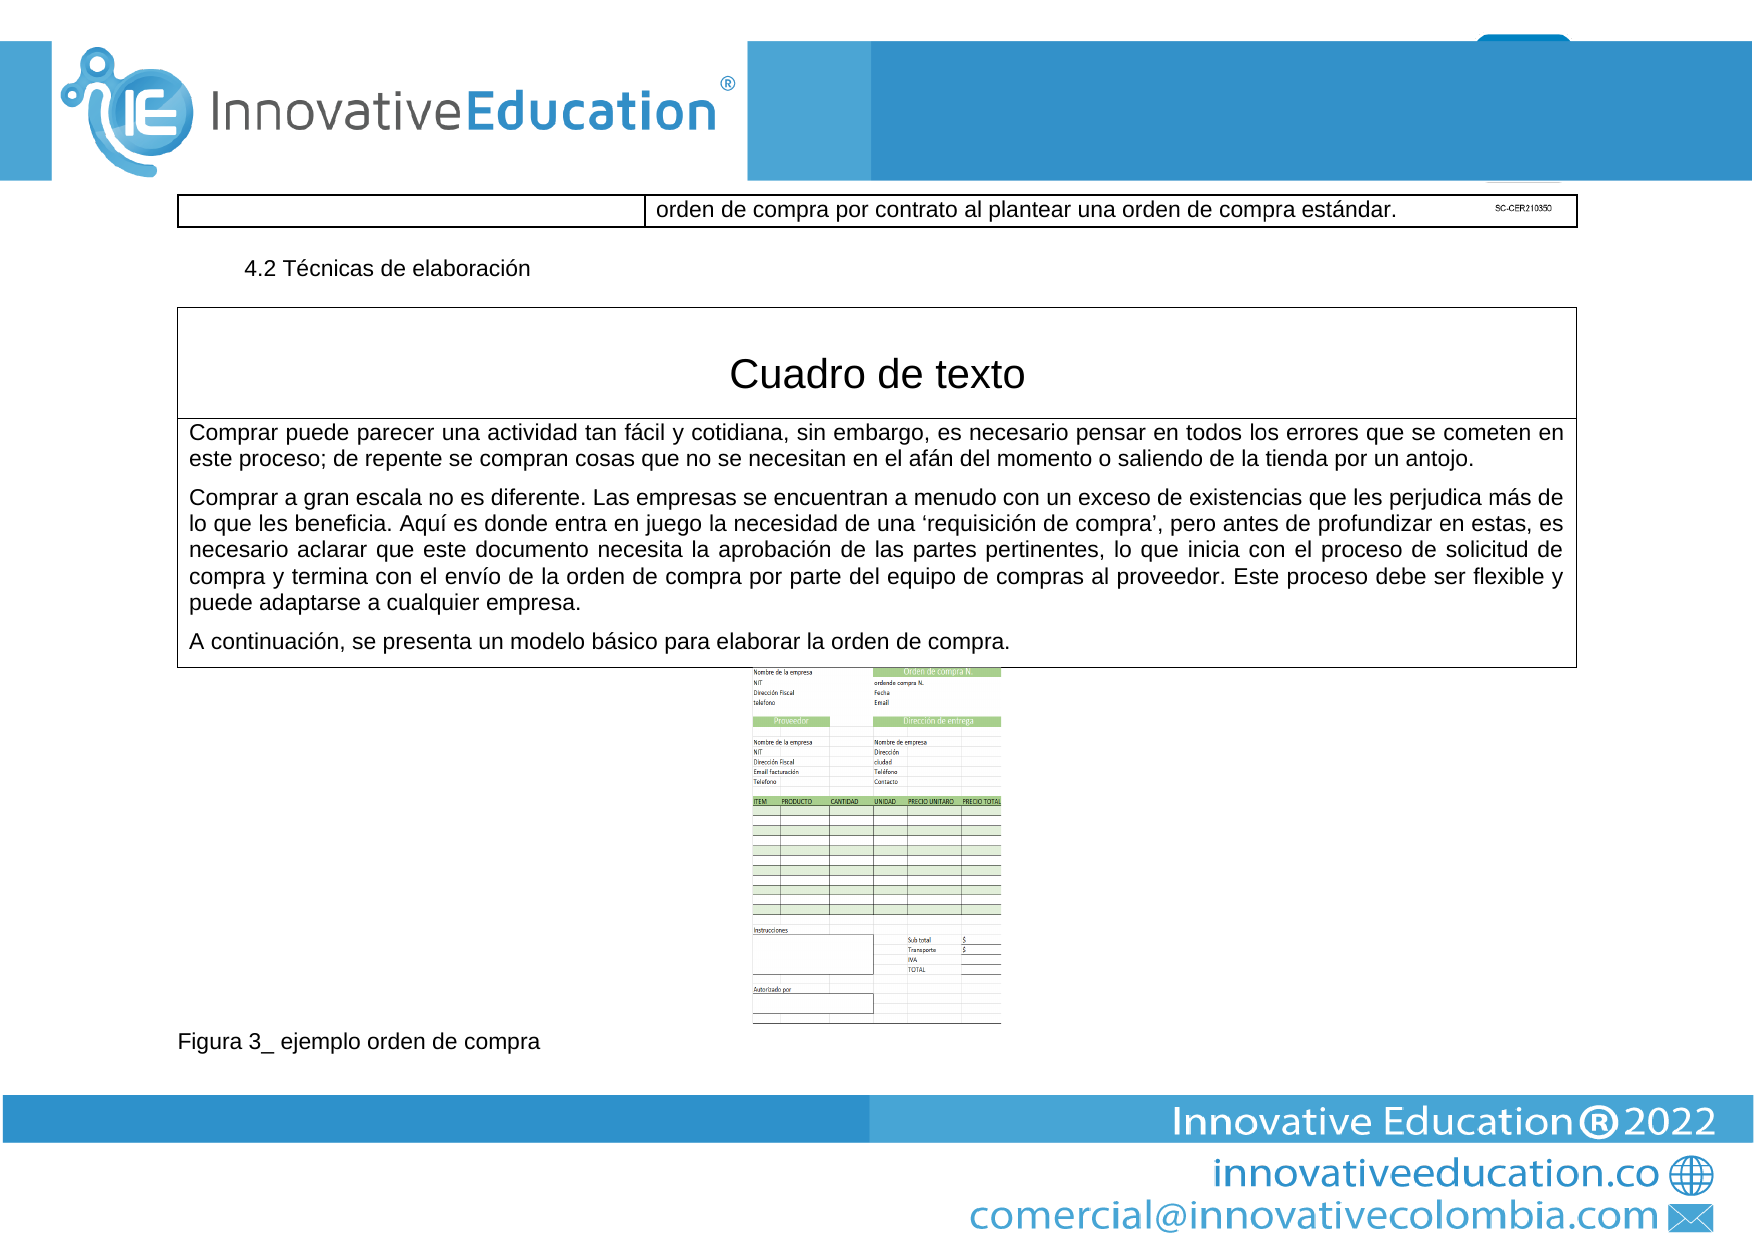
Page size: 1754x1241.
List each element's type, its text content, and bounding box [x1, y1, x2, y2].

picture [2, 1093, 1754, 1239]
text 4.2 Técnicas de elaboración [177, 254, 1577, 281]
picture [1471, 196, 1576, 214]
text Figura 3_ ejemplo orden de compra [177, 1028, 1577, 1054]
picture [0, 28, 1752, 194]
picture [752, 667, 1002, 1024]
